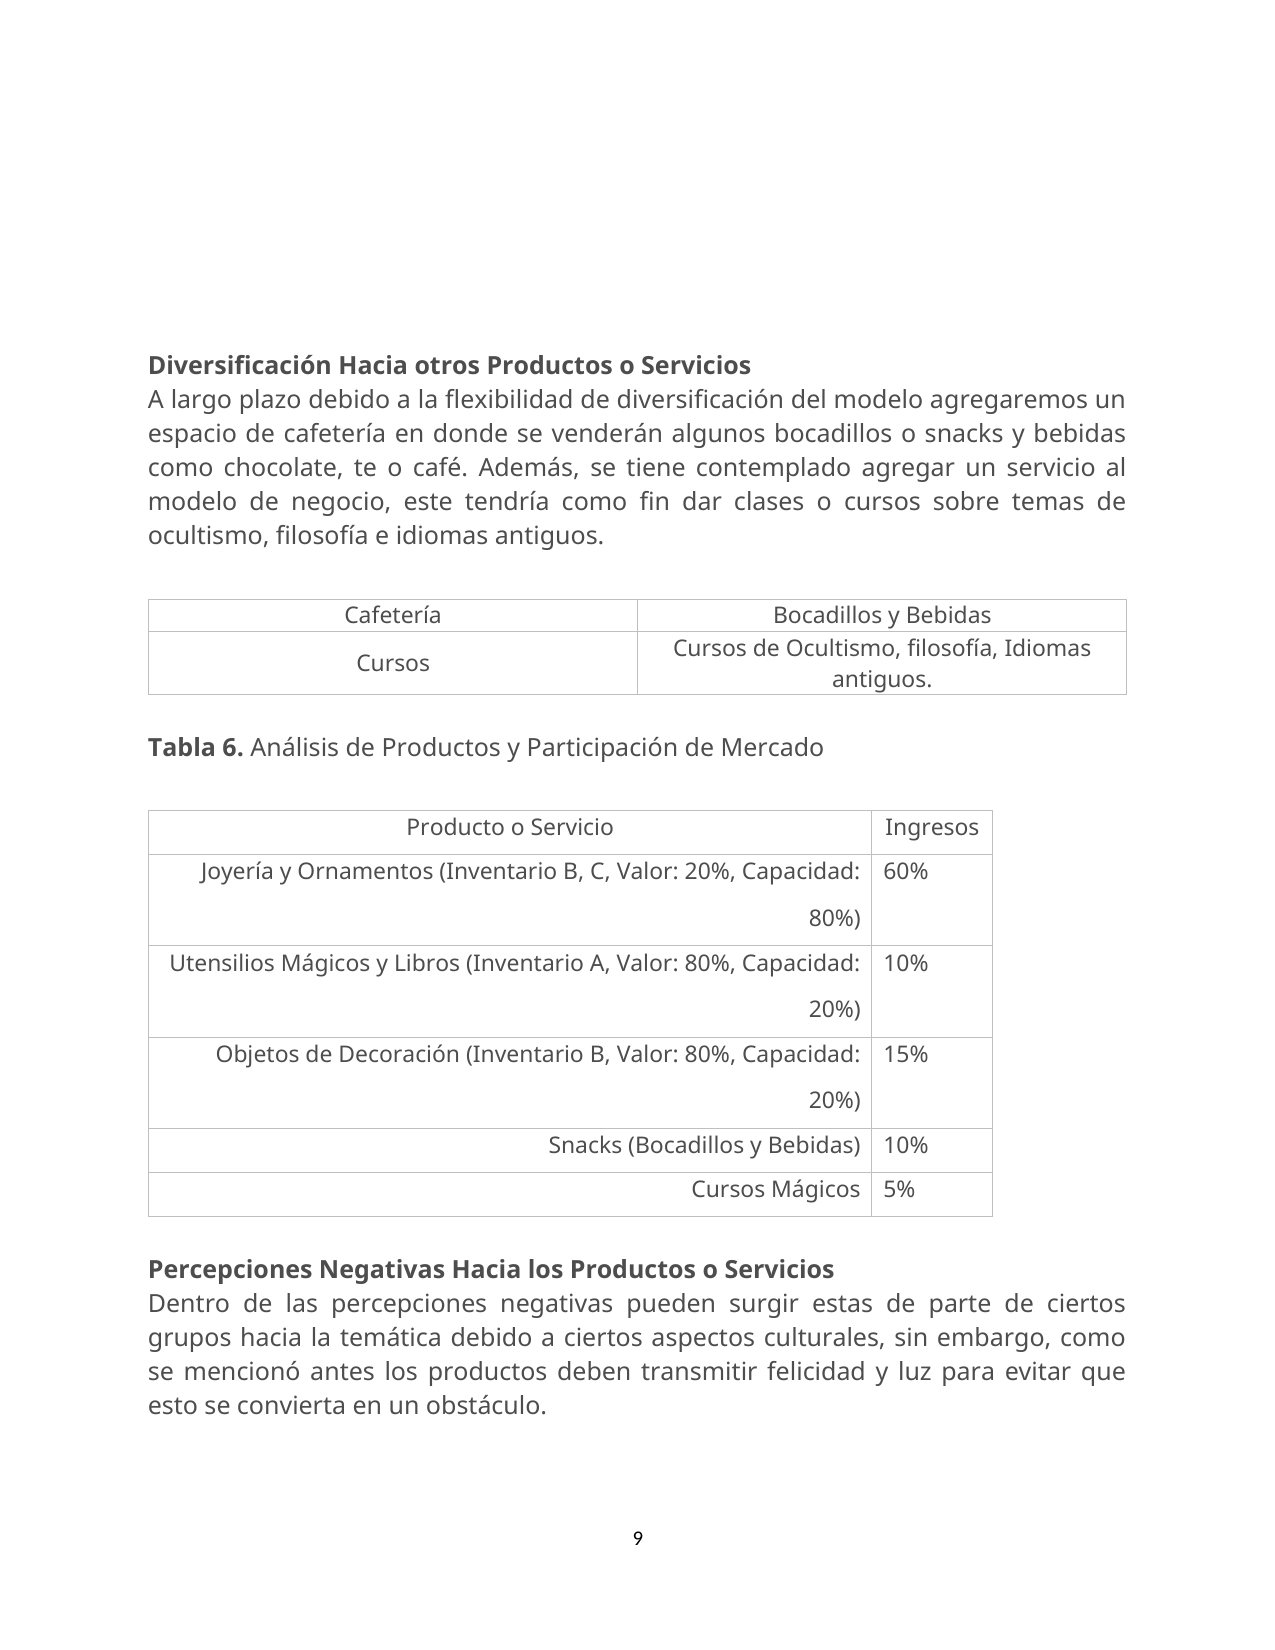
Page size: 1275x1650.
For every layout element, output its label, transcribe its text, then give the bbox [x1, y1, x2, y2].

table_cell Cursos Mágicos [149, 1173, 871, 1216]
table_cell 10% [872, 1129, 992, 1172]
table_header Cafetería [149, 600, 637, 631]
table_cell 5% [872, 1173, 992, 1216]
table_cell 15% [872, 1038, 992, 1128]
table_cell Joyería y Ornamentos (Inventario B, C, Valor: 20%, Capacidad: 80%) [149, 855, 871, 945]
list Tabla 6. Análisis de Productos y Participación de Mercado [148, 729, 1127, 763]
table_header Bocadillos y Bebidas [638, 600, 1126, 631]
list A largo plazo debido a la flexibilidad de diversificación del modelo agregaremos un espacio de cafetería en donde se venderán algunos bocadillos o snacks y bebidas como chocolate, te o café. Además, se tiene contemplado agregar un servicio al modelo de negocio, este tendría como fin dar clases o cursos sobre temas de ocultismo, filosofía e idiomas antiguos. [148, 382, 1127, 552]
table_cell Cursos [149, 632, 637, 694]
table_cell Cursos de Ocultismo, filosofía, Idiomas antiguos. [638, 632, 1126, 694]
list Dentro de las percepciones negativas pueden surgir estas de parte de ciertos grupos hacia la temática debido a ciertos aspectos culturales, sin embargo, como se mencionó antes los productos deben transmitir felicidad y luz para evitar que esto se convierta en un obstáculo. [148, 1285, 1127, 1422]
table_cell 60% [872, 855, 992, 945]
table_cell Objetos de Decoración (Inventario B, Valor: 80%, Capacidad: 20%) [149, 1038, 871, 1128]
table_cell Utensilios Mágicos y Libros (Inventario A, Valor: 80%, Capacidad: 20%) [149, 946, 871, 1037]
table_cell Snacks (Bocadillos y Bebidas) [149, 1129, 871, 1172]
table_header Ingresos [872, 811, 992, 854]
list Percepciones Negativas Hacia los Productos o Servicios [148, 1251, 1127, 1285]
table_cell 10% [872, 946, 992, 1037]
list Diversificación Hacia otros Productos o Servicios [148, 347, 1127, 382]
table_header Producto o Servicio [149, 811, 871, 854]
